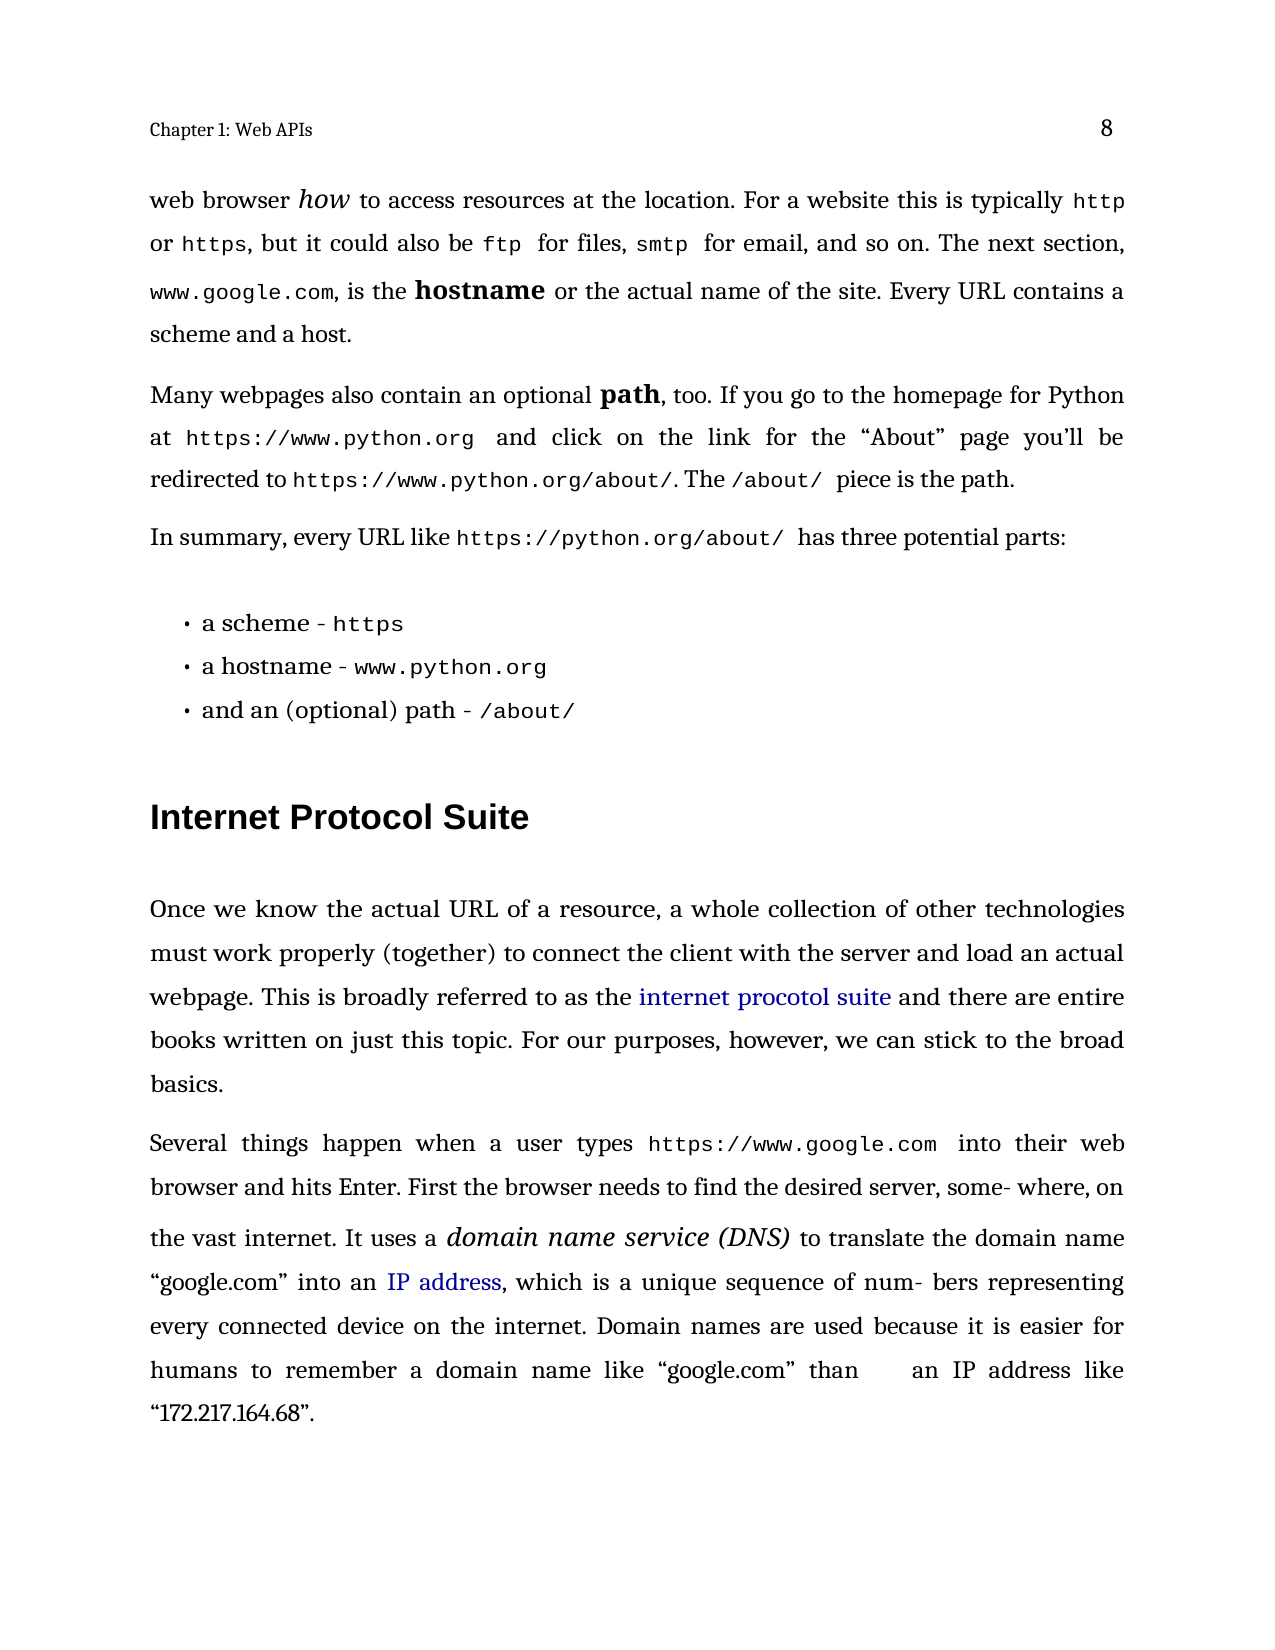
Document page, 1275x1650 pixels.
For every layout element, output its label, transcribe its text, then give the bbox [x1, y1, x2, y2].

subtitle Internet Protocol Suite [150, 796, 1275, 837]
text Many webpages also contain an optional path, too. If you go to the homepage for Python at https://www.python.org and click on the link for the “About” page you’ll be redirected to https://www.python.org/about/. The /about/ piece is the path. [150, 376, 1125, 494]
list a hostname - www.python.org [181, 652, 1275, 681]
text Several things happen when a user types https://www.google.com into their web browser and hits Enter. First the browser needs to find the desired server, some- where, on the vast internet. It uses a domain name service (DNS) to translate the domain name “google.com” into an IP address, which is a unique sequence of num- bers representing every connected device on the internet. Domain names are used because it is easier for humans to remember a domain name like “google.com” than an IP address like “172.217.164.68”. [150, 1129, 1125, 1428]
list a scheme - https [181, 609, 1275, 637]
text web browser how to access resources at the location. For a website this is typically http or https, but it could also be ftp for files, smtp for email, and so on. The next section, www.google.com, is the hostname or the actual name of the site. Every URL contains a scheme and a host. [150, 182, 1125, 348]
text Once we know the actual URL of a resource, a whole collection of other technologies must work properly (together) to connect the client with the server and load an actual webpage. This is broadly referred to as the internet procotol suite and there are entire books written on just this topic. For our purposes, however, we can stick to the broad basics. [150, 894, 1125, 1099]
list and an (optional) path - /about/ [181, 696, 1275, 724]
text In summary, every URL like https://python.org/about/ has three potential parts: [150, 523, 1275, 552]
